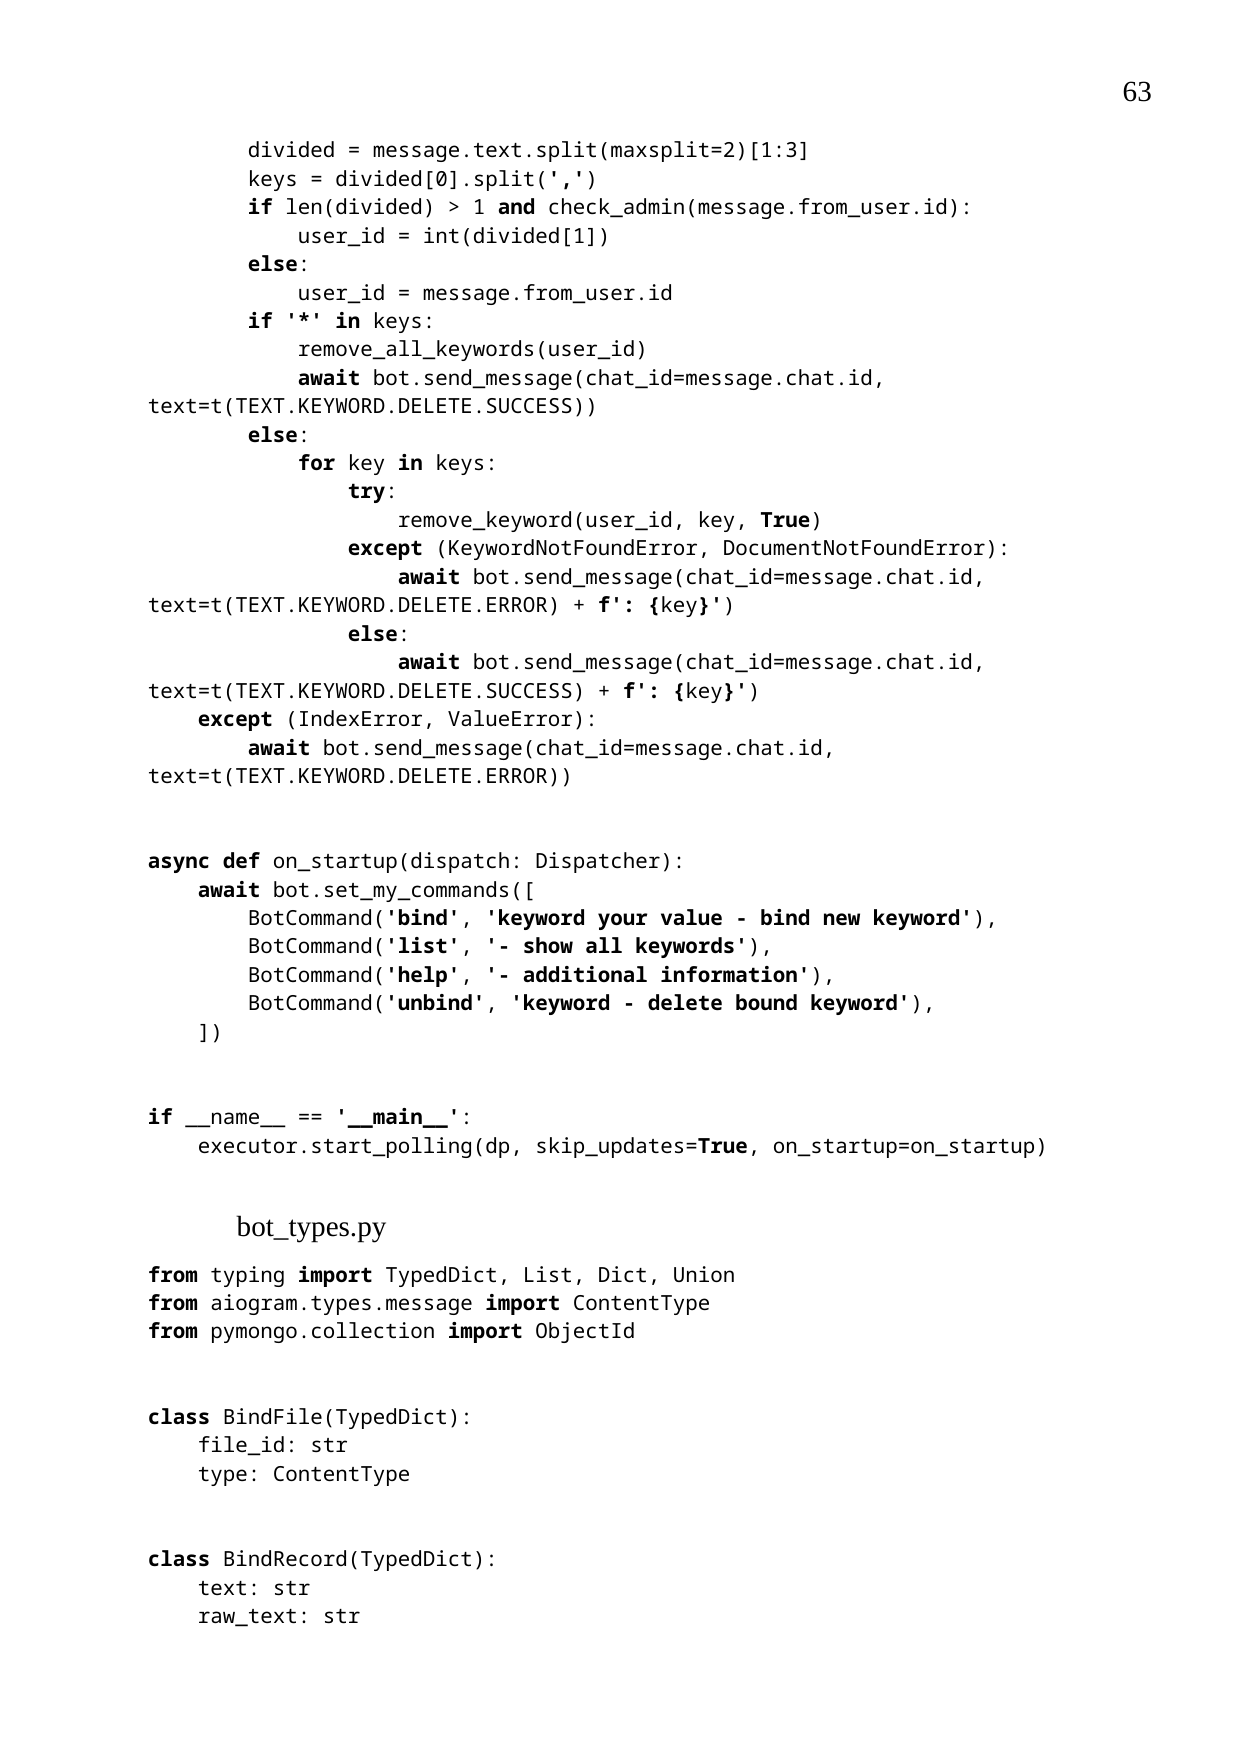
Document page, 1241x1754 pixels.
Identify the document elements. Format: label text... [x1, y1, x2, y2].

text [148, 1260, 1152, 1629]
text bot_types.py [148, 1209, 1152, 1243]
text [148, 135, 1152, 1159]
